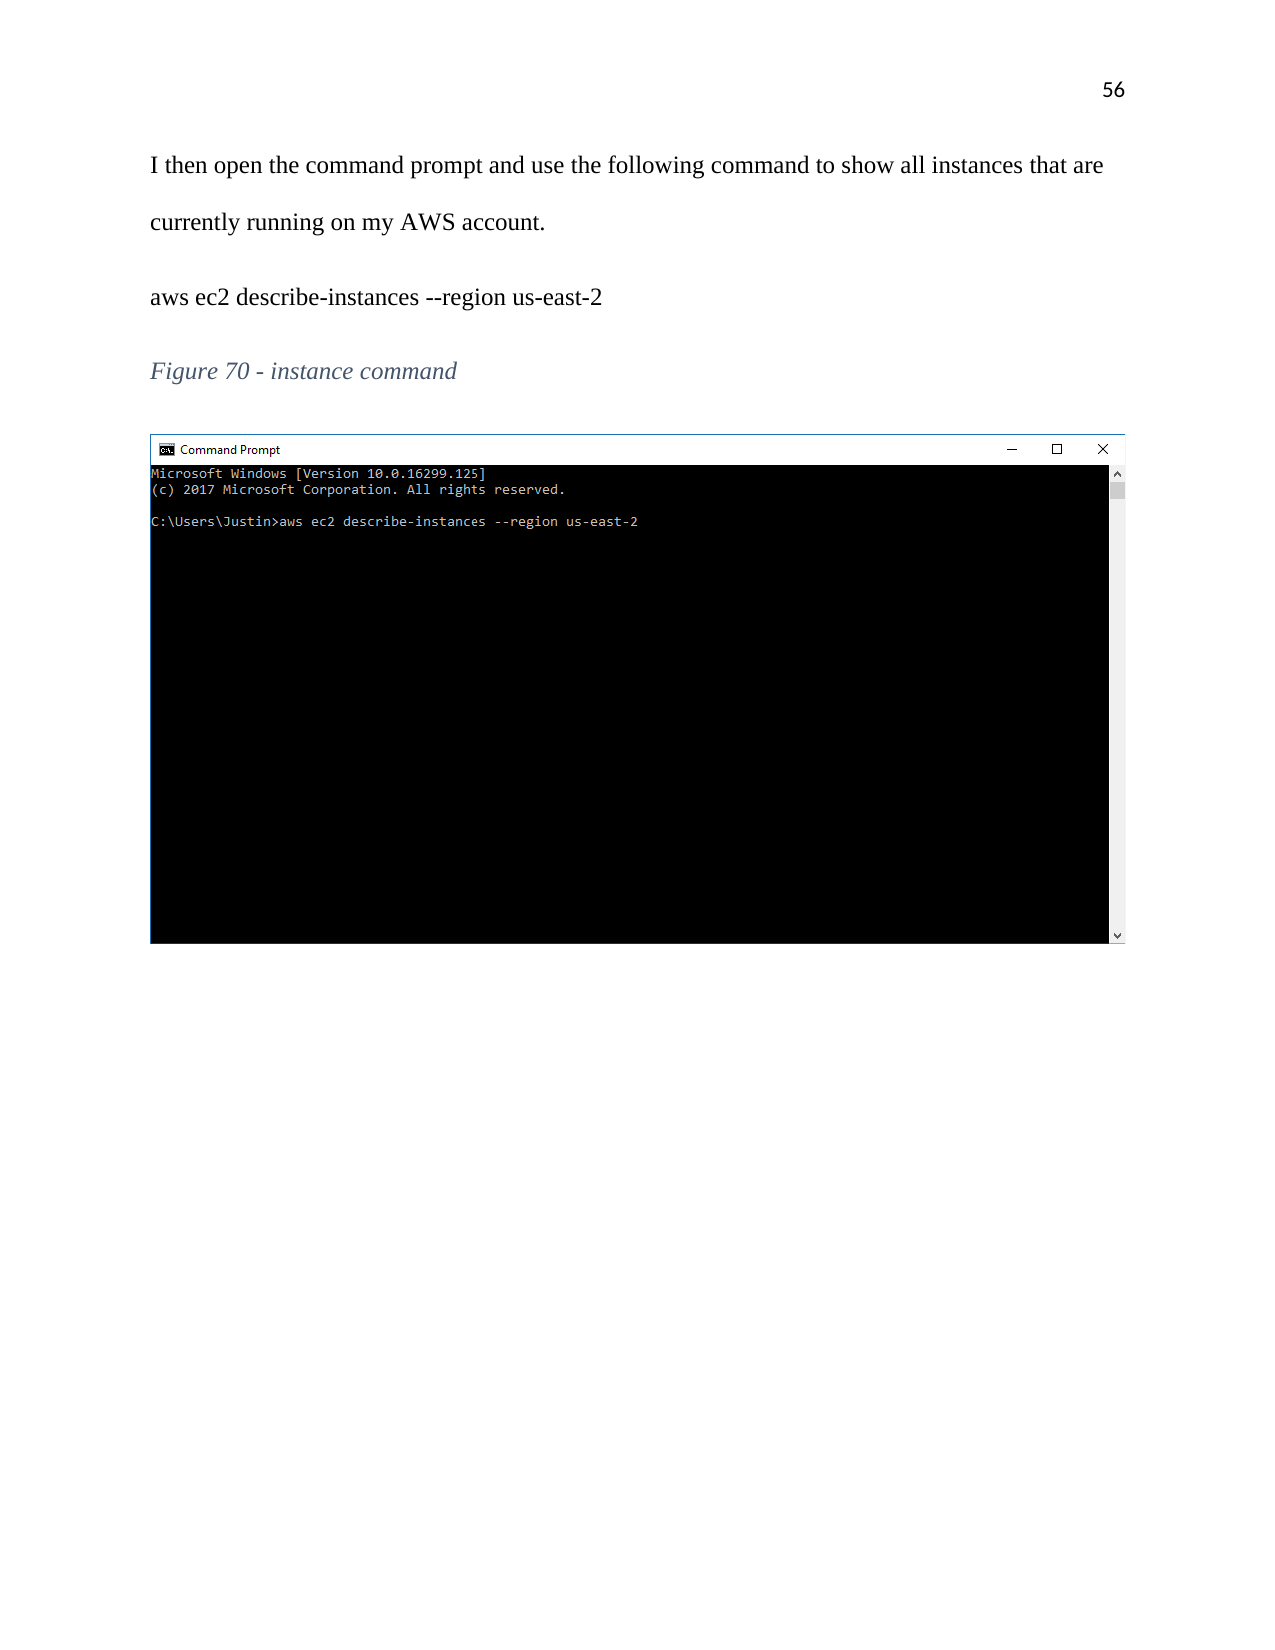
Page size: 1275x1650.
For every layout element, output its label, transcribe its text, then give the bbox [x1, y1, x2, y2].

text I then open the command prompt and use the following command to show all instances that are currently running on my AWS account. [150, 150, 1125, 236]
text aws ec2 describe-instances --region us-east-2 [150, 282, 1125, 310]
text Figure 70 - instance command [150, 356, 1125, 384]
picture [150, 434, 1125, 944]
